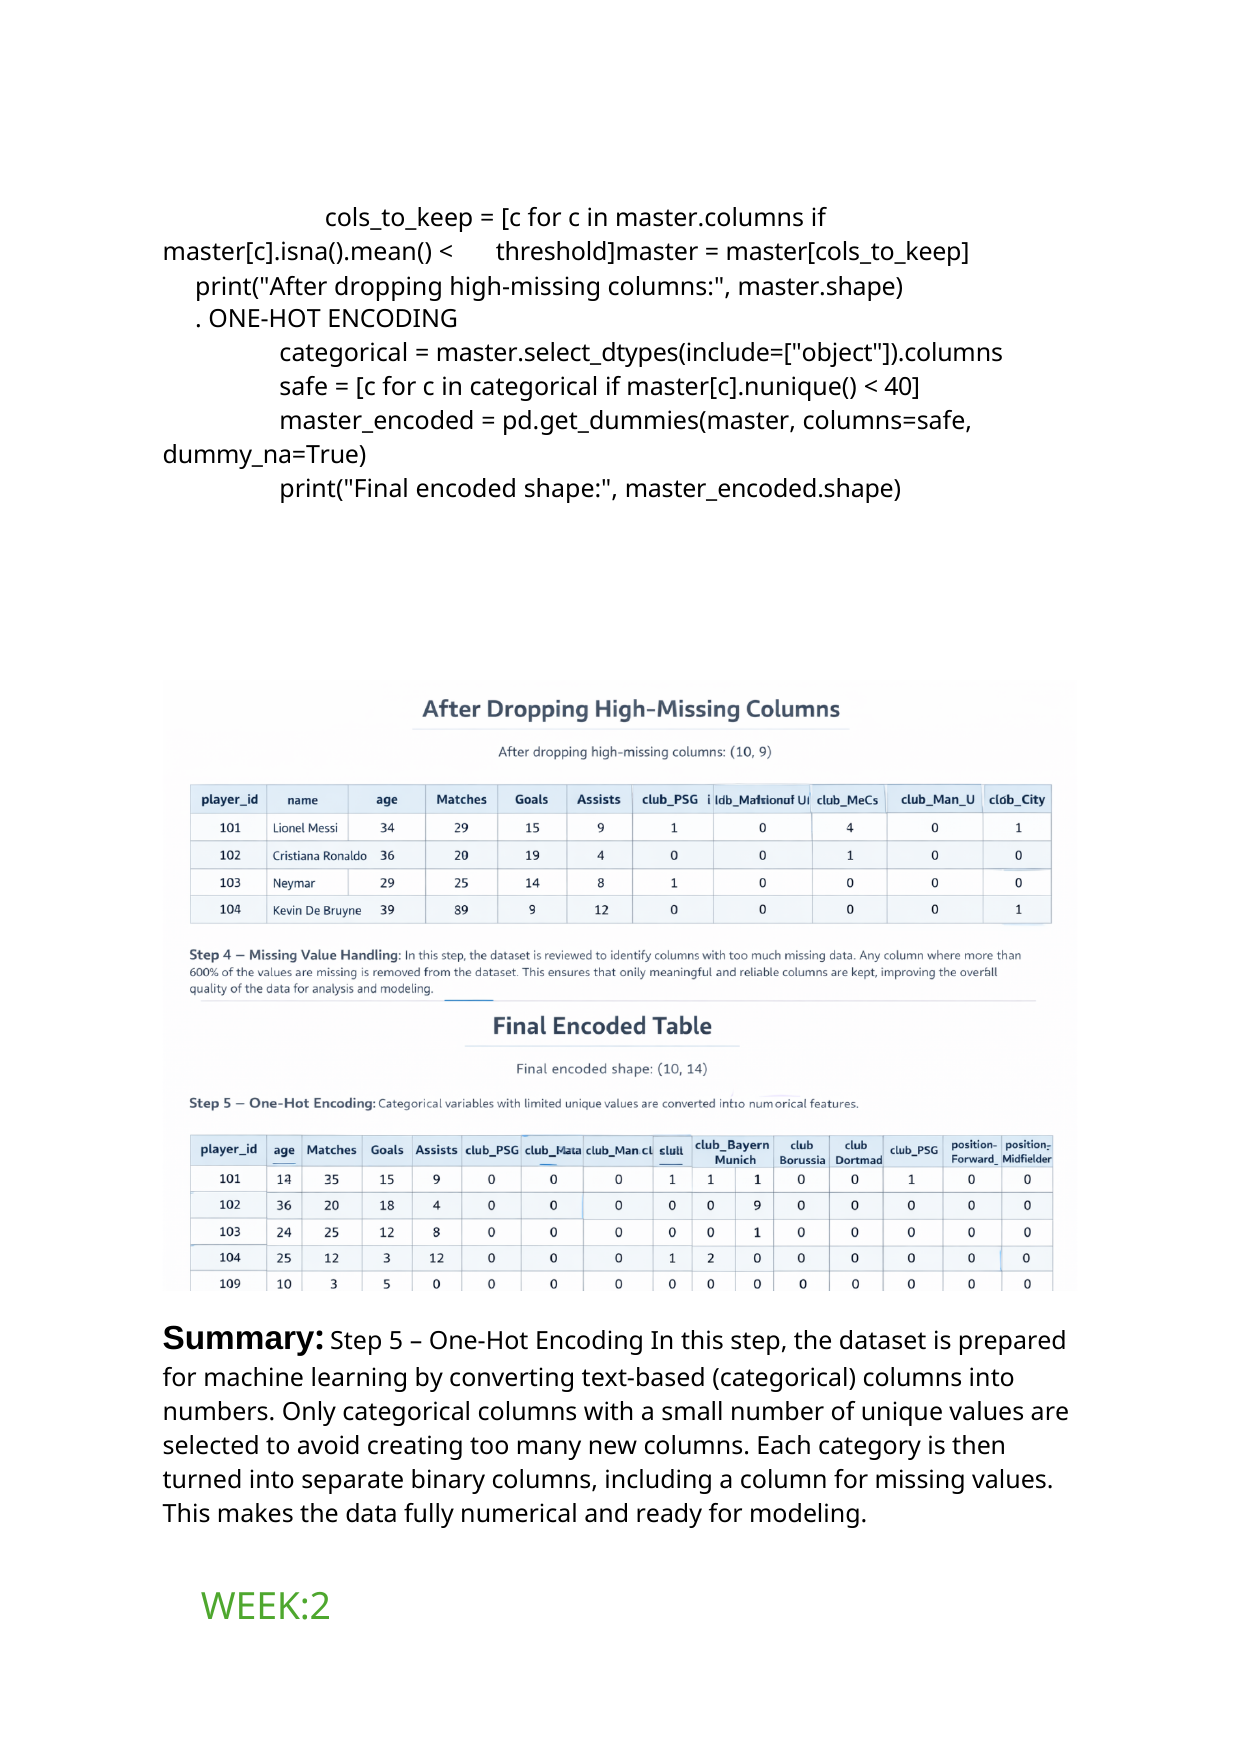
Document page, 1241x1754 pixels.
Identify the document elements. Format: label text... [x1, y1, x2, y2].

list print("After dropping high-missing columns:", master.shape) [195, 268, 1078, 302]
text master_encoded = pd.get_dummies(master, columns=safe, dummy_na=True) [162, 402, 1078, 471]
list safe = [c for c in categorical if master[c].nunique() < 40] [195, 368, 1078, 402]
list categorical = master.select_dtypes(include=["object"]).columns [195, 334, 1078, 368]
picture [162, 680, 1078, 1291]
text cols_to_keep = [c for c in master.columns if master[c].isna().mean() < threshold]master = master[cols_to_keep] [162, 200, 1078, 268]
list . ONE-HOT ENCODING [195, 302, 1078, 334]
text Summary: Step 5 – One-Hot Encoding In this step, the dataset is prepared for machine learning by converting text-based (categorical) columns into numbers. Only categorical columns with a small number of unique values are selected to avoid creating too many new columns. Each category is then turned into separate binary columns, including a column for missing values. This makes the data fully numerical and ready for modeling. [162, 1314, 1077, 1530]
text print("Final encoded shape:", master_encoded.shape) [162, 471, 1078, 504]
text WEEK:2 [162, 1579, 1078, 1630]
